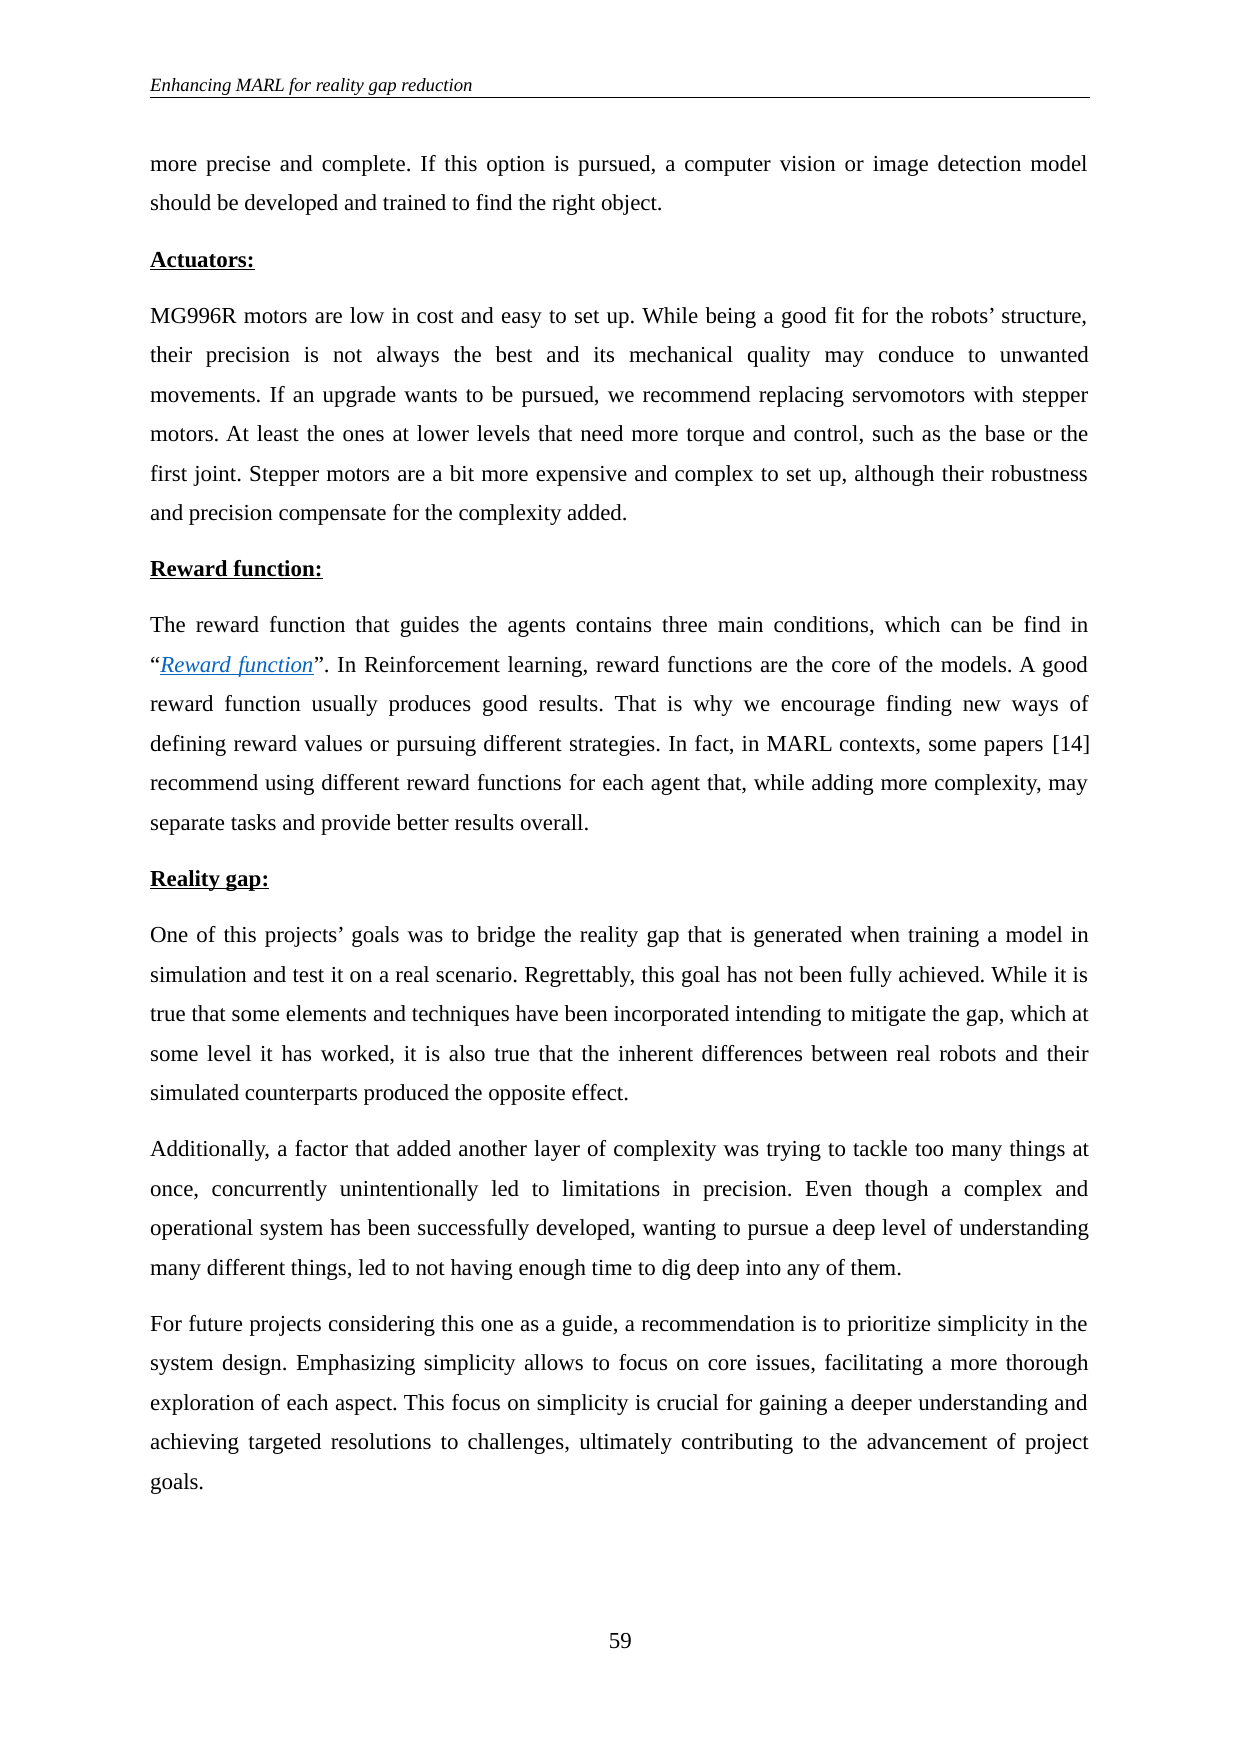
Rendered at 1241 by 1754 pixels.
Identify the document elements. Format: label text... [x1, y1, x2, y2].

text Reality gap: [150, 865, 1090, 891]
text Reward function: [150, 555, 1090, 582]
text Additionally, a factor that added another layer of complexity was trying to tackle too many things at once, concurrently unintentionally led to limitations in precision. Even though a complex and operational system has been successfully developed, wanting to pursue a deep level of understanding many different things, led to not having enough time to dig deep into any of them. [150, 1135, 1090, 1280]
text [150, 150, 1090, 216]
text One of this projects’ goals was to bridge the reality gap that is generated when training a model in simulation and test it on a real scenario. Regrettably, this goal has not been fully achieved. While it is true that some elements and techniques have been incorporated intending to mitigate the gap, which at some level it has worked, it is also true that the inherent differences between real robots and their simulated counterparts produced the opposite effect. [150, 921, 1090, 1105]
text Actuators: [150, 246, 1090, 272]
text The reward function that guides the agents contains three main conditions, which can be find in “Reward function”. In Reinforcement learning, reward functions are the core of the models. A good reward function usually produces good results. That is why we encourage finding new ways of defining reward values or pursuing different strategies. In fact, in MARL contexts, some papers [14] recommend using different reward functions for each agent that, while adding more complexity, may separate tasks and provide better results overall. [150, 611, 1090, 835]
text MG996R motors are low in cost and easy to set up. While being a good fit for the robots’ structure, their precision is not always the best and its mechanical quality may conduce to unwanted movements. If an upgrade wants to be pursued, we recommend replacing servomotors with stepper motors. At least the ones at lower levels that need more torque and control, such as the base or the first joint. Stepper motors are a bit more expensive and complex to set up, although their robustness and precision compensate for the complexity added. [150, 302, 1090, 526]
text For future projects considering this one as a guide, a recommendation is to prioritize simplicity in the system design. Emphasizing simplicity allows to focus on core issues, facilitating a more thorough exploration of each aspect. This focus on simplicity is crucial for gaining a deeper understanding and achieving targeted resolutions to challenges, ultimately contributing to the advancement of project goals. [150, 1310, 1090, 1494]
